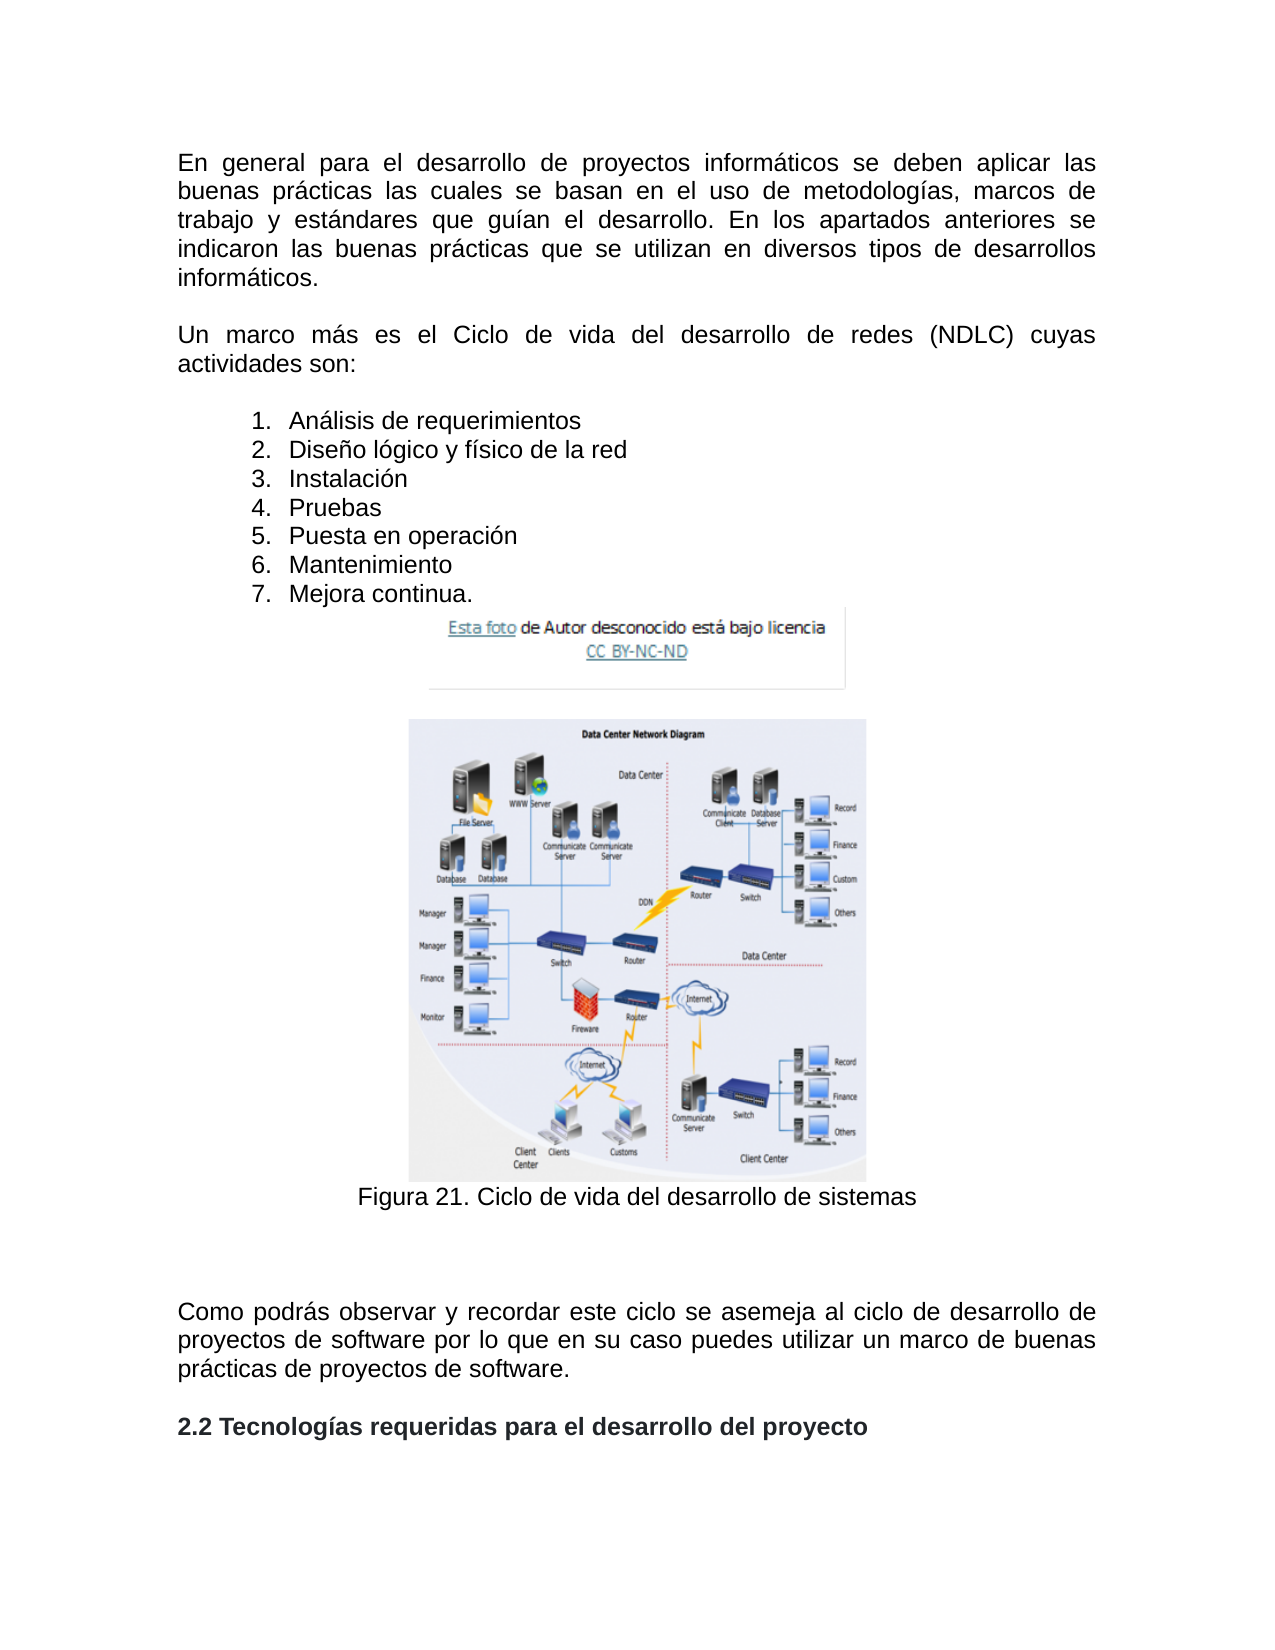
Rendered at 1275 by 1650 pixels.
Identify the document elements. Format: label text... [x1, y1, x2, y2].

text 2.2 Tecnologías requeridas para el desarrollo del proyecto [177, 1412, 1098, 1440]
list Puesta en operación [251, 521, 1098, 550]
text En general para el desarrollo de proyectos informáticos se deben aplicar las buenas prácticas las cuales se basan en el uso de metodologías, marcos de trabajo y estándares que guían el desarrollo. En los apartados anteriores se indicaron las buenas prácticas que se utilizan en diversos tipos de desarrollos informáticos. [177, 148, 1098, 291]
list Pruebas [251, 493, 1098, 521]
list Mantenimiento [251, 550, 1098, 579]
picture [428, 607, 847, 691]
list Análisis de requerimientos [251, 406, 1098, 435]
picture [408, 719, 867, 1182]
text Como podrás observar y recordar este ciclo se asemeja al ciclo de desarrollo de proyectos de software por lo que en su caso puedes utilizar un marco de buenas prácticas de proyectos de software. [177, 1297, 1098, 1383]
list Instalación [251, 464, 1098, 493]
list Mejora continua. [251, 579, 1098, 608]
text Un marco más es el Ciclo de vida del desarrollo de redes (NDLC) cuyas actividades son: [177, 320, 1098, 378]
text Figura 21. Ciclo de vida del desarrollo de sistemas [177, 1182, 1098, 1210]
list Diseño lógico y físico de la red [251, 435, 1098, 464]
